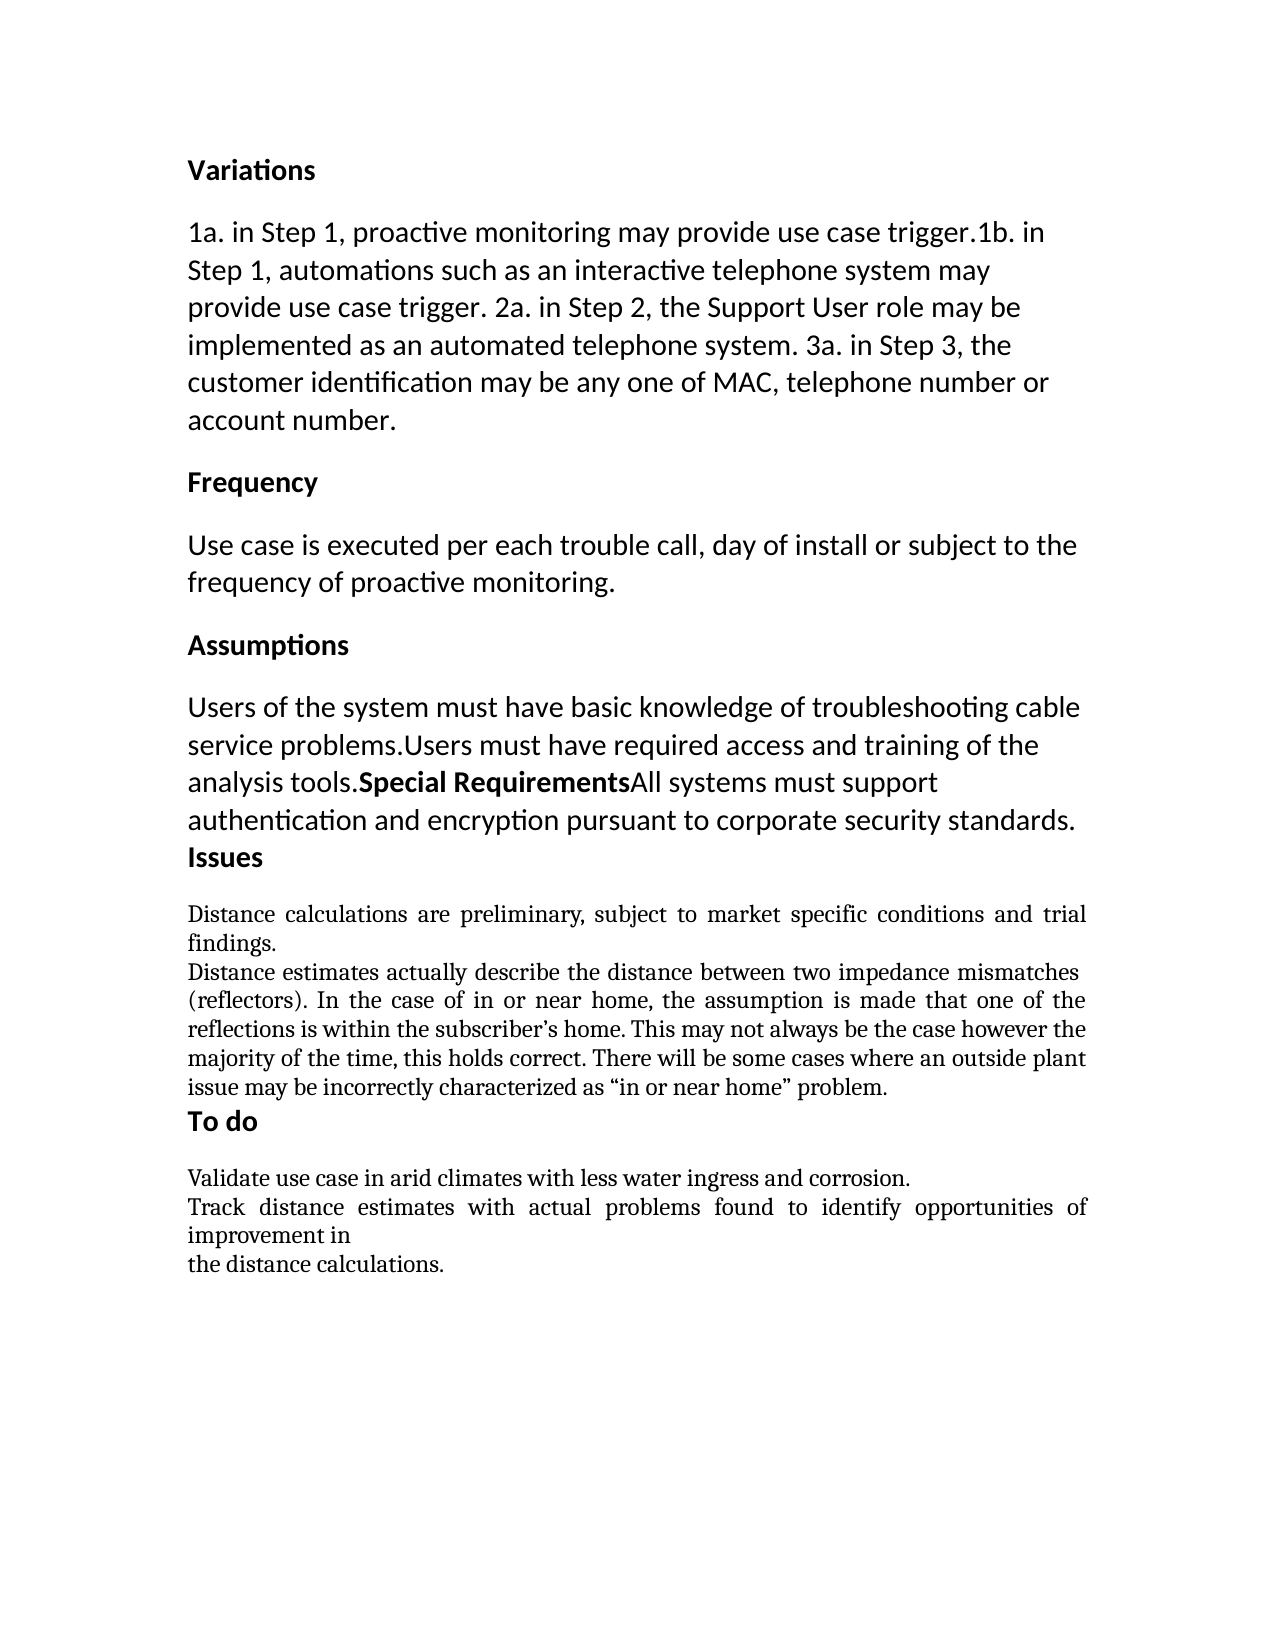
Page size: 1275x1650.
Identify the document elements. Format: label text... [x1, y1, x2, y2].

text Use case is executed per each trouble call, day of install or subject to the frequency of proactive monitoring. [187, 525, 1087, 600]
text Distance estimates actually describe the distance between two impedance mismatches (reflectors). In the case of in or near home, the assumption is made that one of the reflections is within the subscriber’s home. This may not always be the case however the majority of the time, this holds correct. There will be some cases where an outside plant issue may be incorrectly characterized as “in or near home” problem. [187, 957, 1087, 1101]
text Frequency [187, 462, 1087, 500]
text the distance calculations. [187, 1250, 1087, 1279]
text To do [187, 1101, 1087, 1139]
text Track distance estimates with actual problems found to identify opportunities of improvement in [187, 1192, 1087, 1250]
text Users of the system must have basic knowledge of troubleshooting cable service problems. Users must have required access and training of the analysis tools. Special Requirements All systems must support authentication and encryption pursuant to corporate security standards. Issues [187, 687, 1087, 875]
text Assumptions [187, 625, 1087, 662]
text Variations [187, 150, 1087, 187]
text 1a. in Step 1, proactive monitoring may provide use case trigger. 1b. in Step 1, automations such as an interactive telephone system may provide use case trigger. 2a. in Step 2, the Support User role may be implemented as an automated telephone system. 3a. in Step 3, the customer identification may be any one of MAC, telephone number or account number. [187, 212, 1087, 437]
text Validate use case in arid climates with less water ingress and corrosion. [187, 1164, 1087, 1192]
text Distance calculations are preliminary, subject to market specific conditions and trial findings. [187, 900, 1087, 957]
